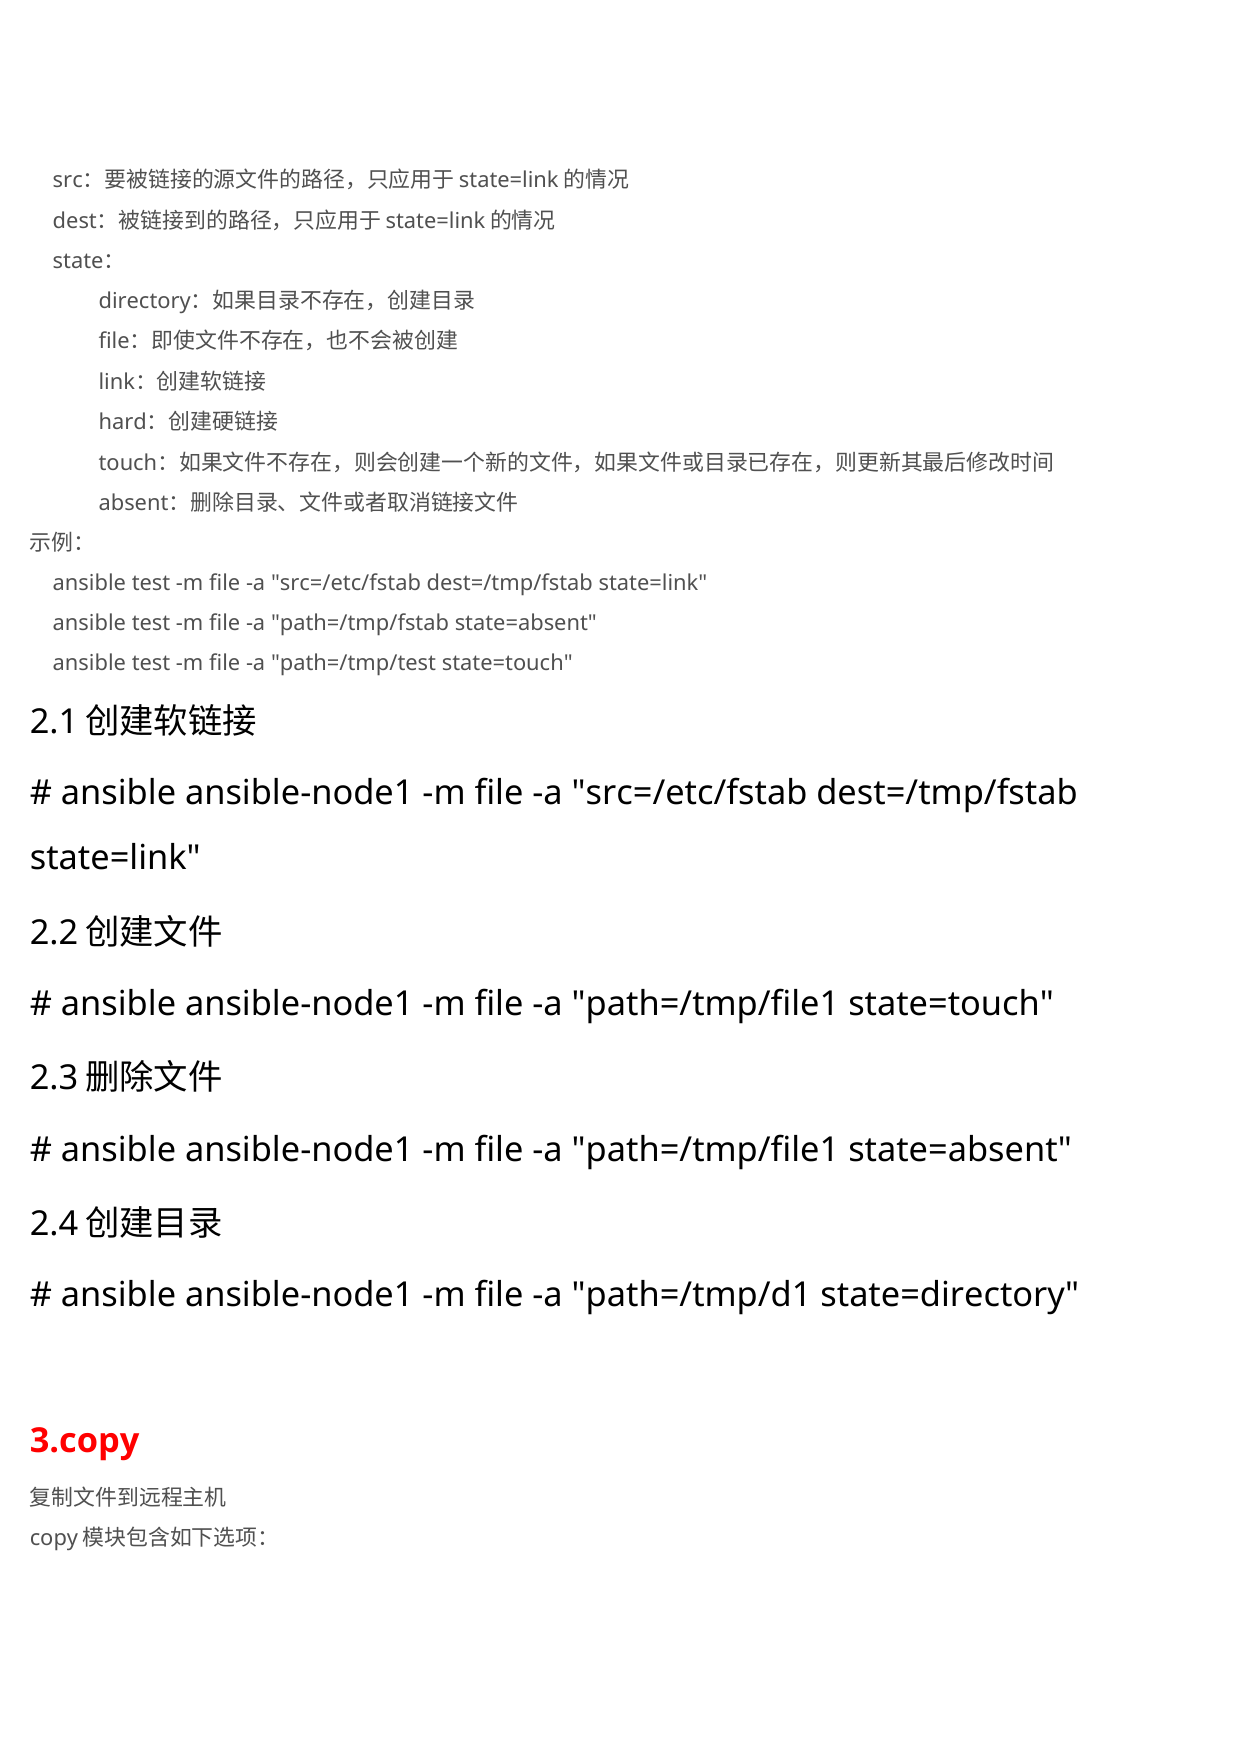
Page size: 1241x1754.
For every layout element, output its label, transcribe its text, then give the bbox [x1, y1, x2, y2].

text 2.4创建目录 [29, 1188, 1196, 1253]
text copy模块包含如下选项： [29, 1519, 1196, 1552]
text 2.2创建文件 [29, 897, 1196, 962]
text absent：删除目录、文件或者取消链接文件 [29, 484, 1196, 517]
text # ansible ansible-node1 -m file -a "path=/tmp/d1 state=directory" [29, 1261, 1196, 1326]
text file：即使文件不存在，也不会被创建 [29, 323, 1196, 356]
text dest：被链接到的路径，只应用于state=link的情况 [29, 202, 1196, 235]
text touch：如果文件不存在，则会创建一个新的文件，如果文件或目录已存在，则更新其最后修改时间 [29, 444, 1196, 477]
text 2.1创建软链接 [29, 686, 1196, 751]
text ansible test -m file -a "src=/etc/fstab dest=/tmp/fstab state=link" [29, 565, 1196, 598]
text # ansible ansible-node1 -m file -a "path=/tmp/file1 state=touch" [29, 969, 1196, 1034]
text 复制文件到远程主机 [29, 1479, 1196, 1512]
text hard：创建硬链接 [29, 404, 1196, 436]
text ansible test -m file -a "path=/tmp/fstab state=absent" [29, 605, 1196, 638]
text # ansible ansible-node1 -m file -a "src=/etc/fstab dest=/tmp/fstab state=link" [29, 759, 1196, 889]
text 2.3删除文件 [29, 1042, 1196, 1107]
text ansible test -m file -a "path=/tmp/test state=touch" [29, 646, 1196, 678]
text # ansible ansible-node1 -m file -a "path=/tmp/file1 state=absent" [29, 1115, 1196, 1180]
text directory：如果目录不存在，创建目录 [29, 283, 1196, 315]
text src：要被链接的源文件的路径，只应用于state=link的情况 [29, 162, 1196, 194]
text 示例： [29, 525, 1196, 557]
text link：创建软链接 [29, 363, 1196, 396]
text state： [29, 243, 1196, 275]
text 3.copy [29, 1406, 1196, 1471]
